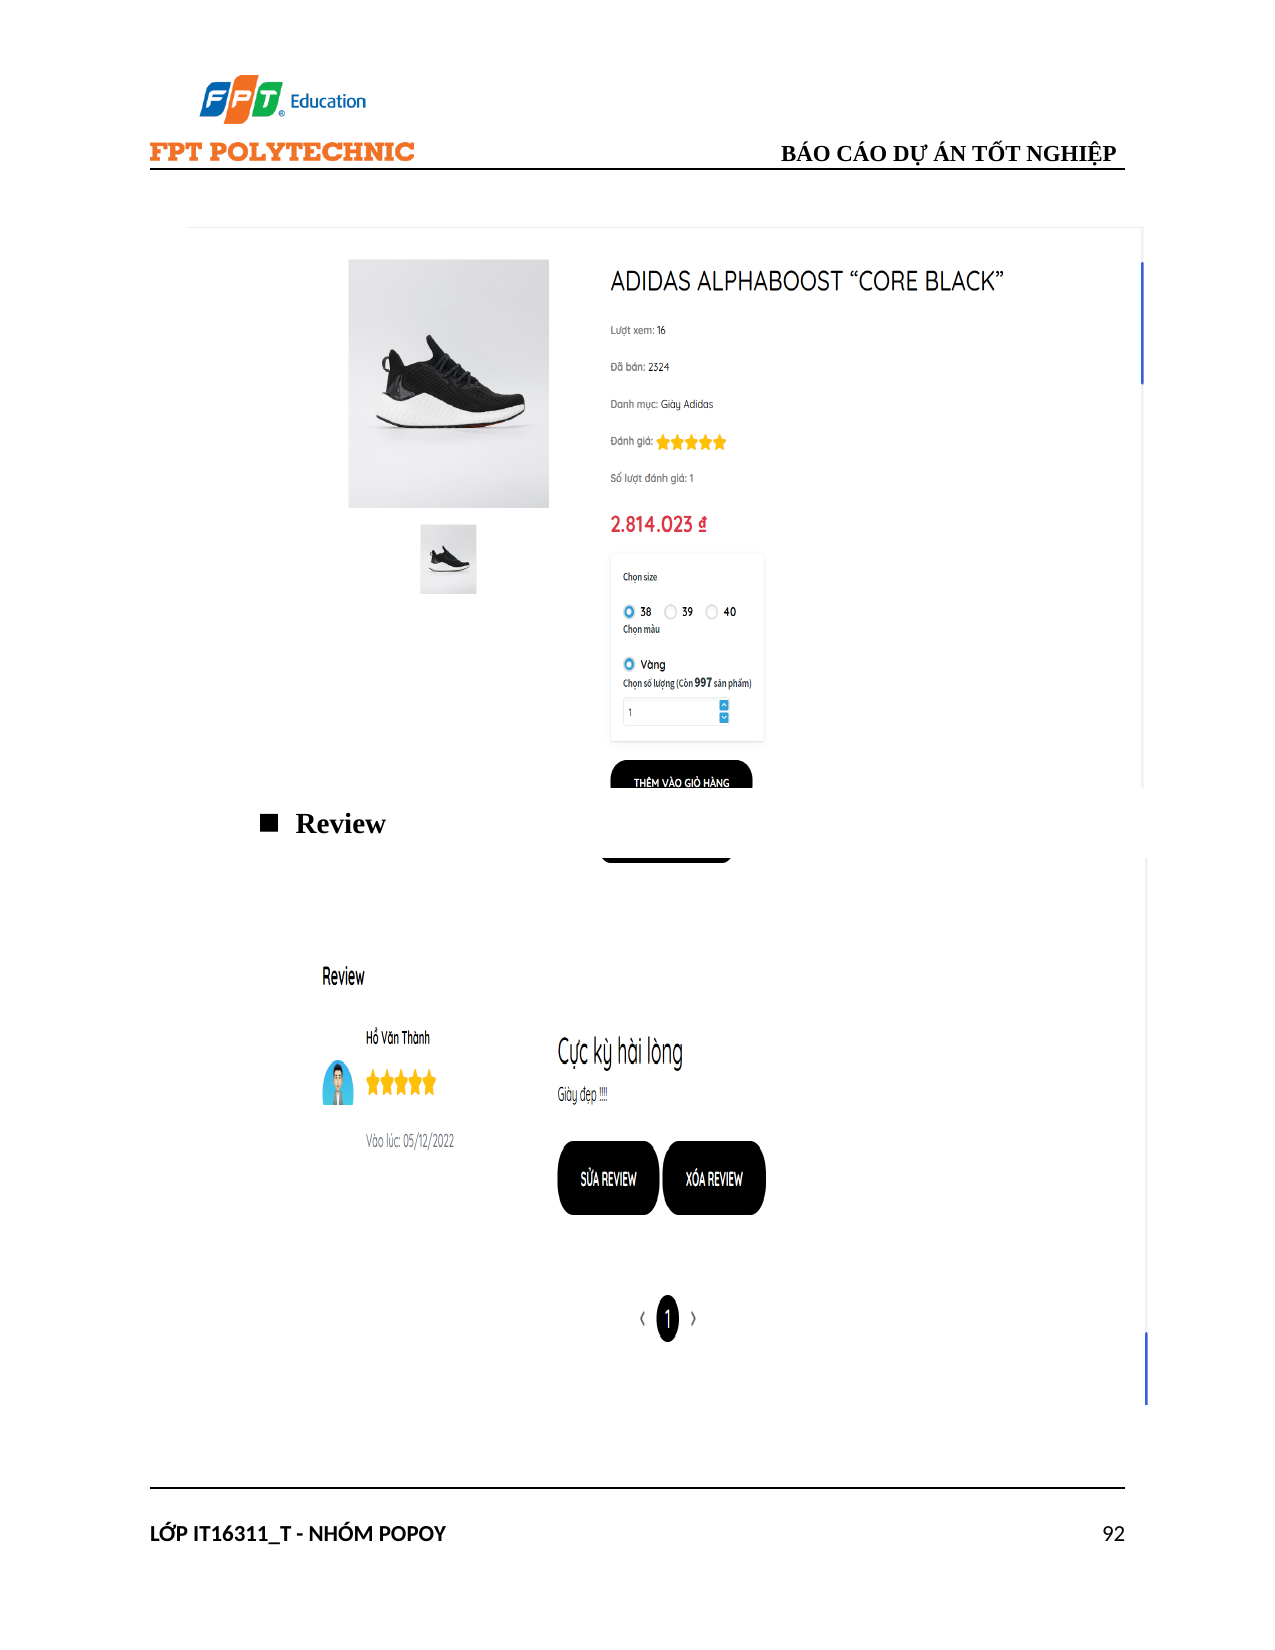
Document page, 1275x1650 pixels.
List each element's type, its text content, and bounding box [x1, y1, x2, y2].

list Review [258, 806, 1125, 840]
picture [187, 223, 1144, 788]
picture [150, 75, 415, 161]
picture [187, 858, 1148, 1405]
